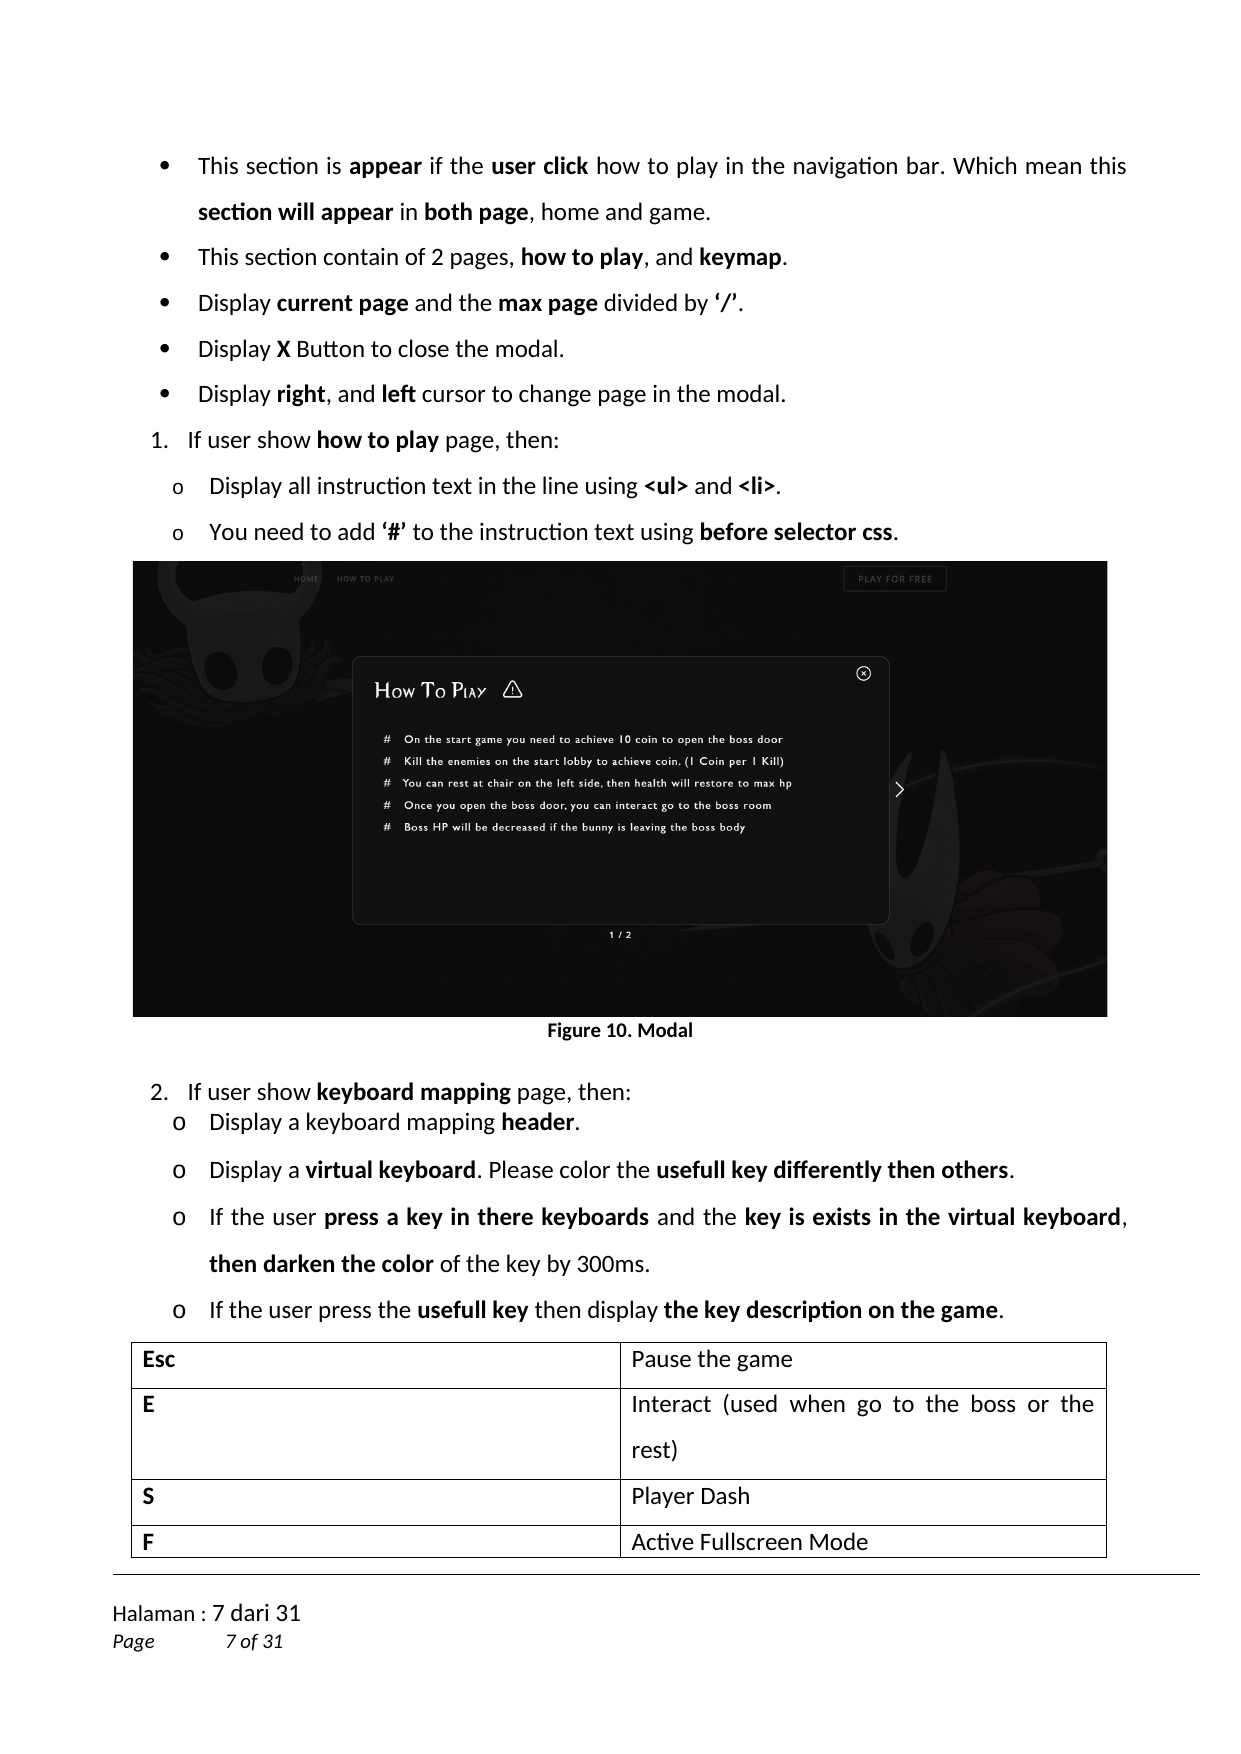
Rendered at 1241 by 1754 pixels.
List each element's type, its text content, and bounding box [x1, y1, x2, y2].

picture [132, 561, 1108, 1017]
list Display all instruction text in the line using <ul> and <li>. [172, 470, 1128, 501]
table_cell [621, 1389, 1106, 1479]
table_header Esc [132, 1343, 620, 1388]
table_cell S [132, 1480, 620, 1525]
list If user show how to play page, then: [150, 424, 1128, 455]
list Display a keyboard mapping header. [172, 1106, 1128, 1138]
list If the user press the usefull key then display the key description on the game. [172, 1294, 1128, 1326]
list Display X Button to close the modal. [160, 333, 1128, 363]
list Display current page and the max page divided by ‘/’. [160, 287, 1128, 318]
list If the user press a key in there keyboards and the key is exists in the virtual keyboard, then darken the color of the key by 300ms. [172, 1201, 1128, 1279]
table_cell F [132, 1526, 620, 1557]
list If user show keyboard mapping page, then: [150, 1076, 1128, 1106]
list You need to add ‘#’ to the instruction text using before selector css. [172, 516, 1128, 546]
list Display a virtual keyboard. Please color the usefull key differently then others. [172, 1154, 1128, 1186]
text Figure 10. Modal [112, 1017, 1128, 1042]
table_cell Player Dash [621, 1480, 1106, 1525]
table_cell E [132, 1389, 620, 1479]
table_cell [621, 1526, 1106, 1557]
list This section is appear if the user click how to play in the navigation bar. Which mean this section will appear in both page, home and game. [160, 150, 1128, 226]
list Display right, and left cursor to change page in the modal. [160, 379, 1128, 409]
table_header Pause the game [621, 1343, 1106, 1388]
list This section contain of 2 pages, how to play, and keymap. [160, 241, 1128, 272]
